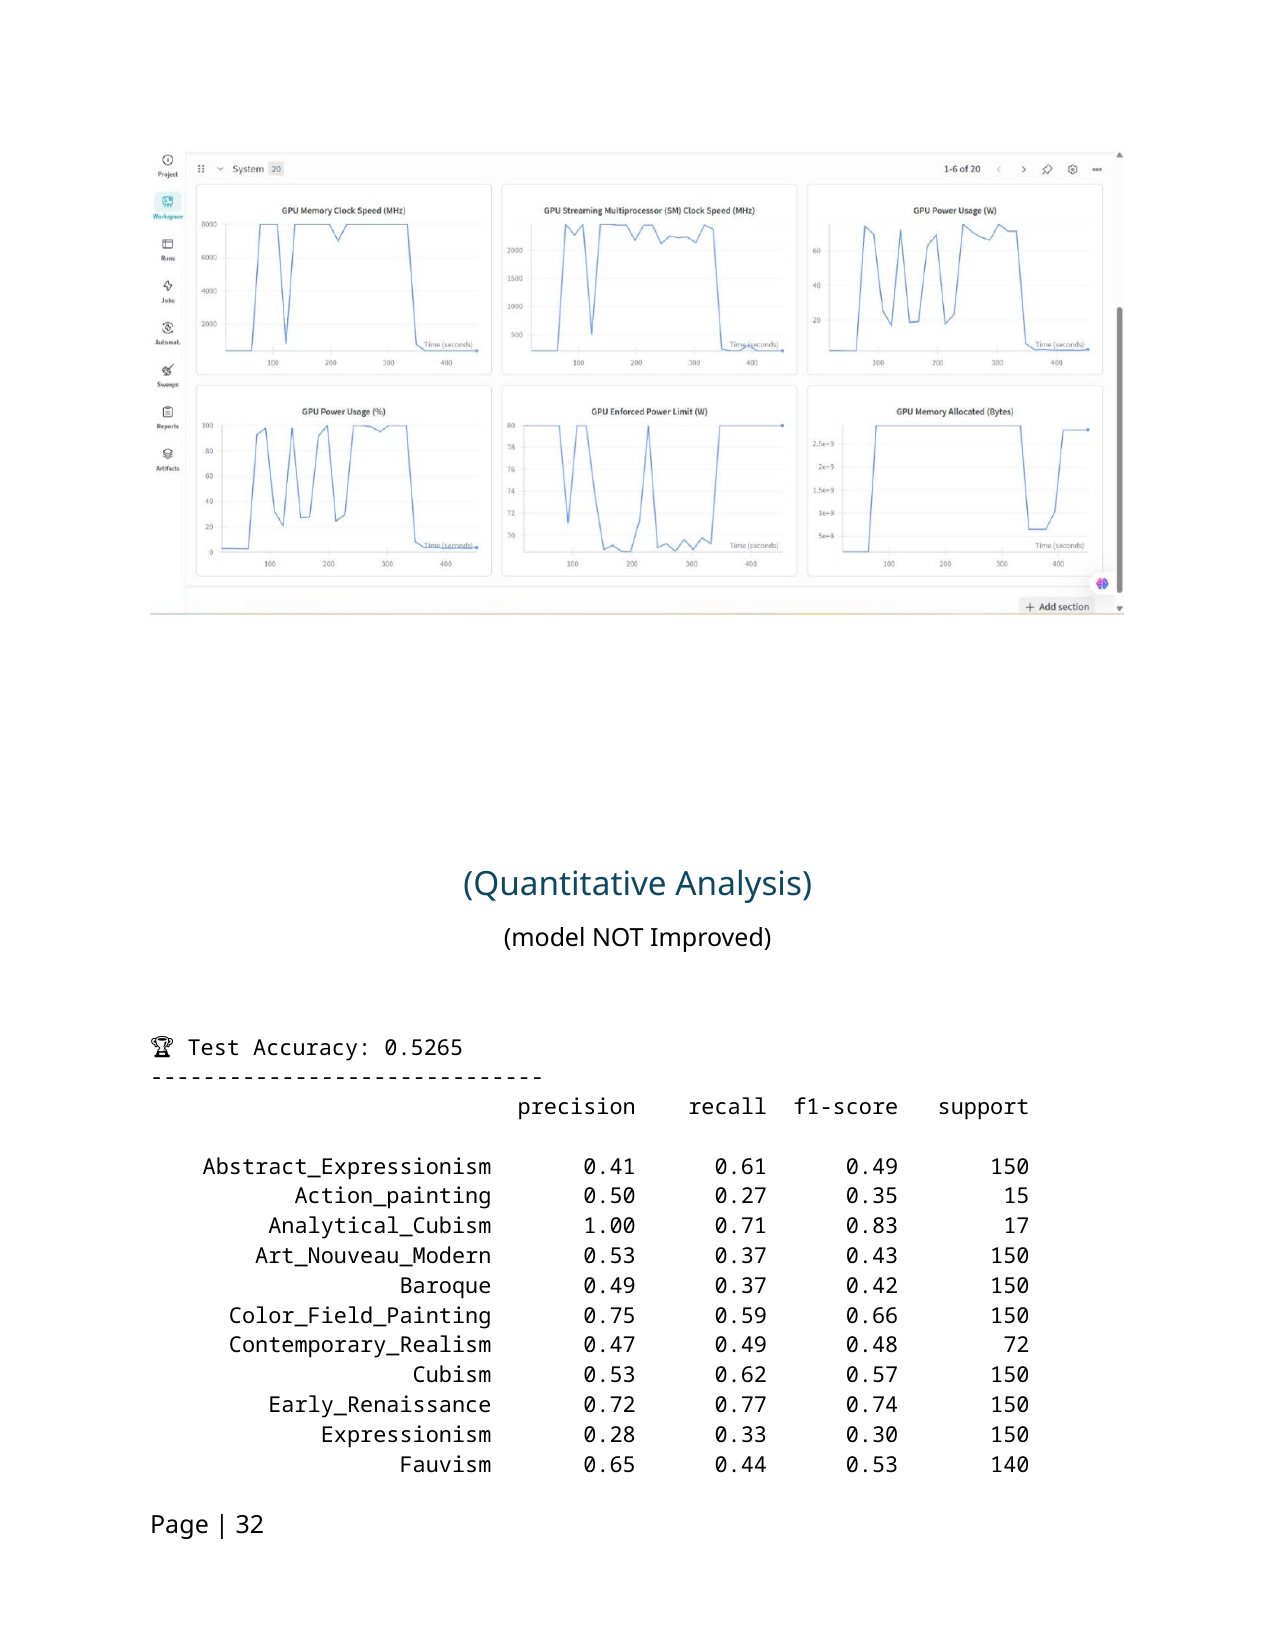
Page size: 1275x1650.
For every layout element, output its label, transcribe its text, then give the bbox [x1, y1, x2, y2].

text precision recall f1-score support [150, 1091, 1125, 1121]
text Fauvism 0.65 0.44 0.53 140 [150, 1448, 1125, 1478]
text Analytical_Cubism 1.00 0.71 0.83 17 [150, 1210, 1125, 1240]
text (model NOT Improved) [150, 920, 1125, 954]
text Abstract_Expressionism 0.41 0.61 0.49 150 [150, 1151, 1125, 1180]
picture [150, 150, 1124, 615]
text Color_Field_Painting 0.75 0.59 0.66 150 [150, 1299, 1125, 1329]
text Action_painting 0.50 0.27 0.35 15 [150, 1180, 1125, 1210]
text Cubism 0.53 0.62 0.57 150 [150, 1359, 1125, 1389]
text Contemporary_Realism 0.47 0.49 0.48 72 [150, 1329, 1125, 1359]
text Baroque 0.49 0.37 0.42 150 [150, 1270, 1125, 1299]
subtitle (Quantitative Analysis) [150, 859, 1125, 905]
text 🏆 Test Accuracy: 0.5265 [150, 1031, 1125, 1061]
text ------------------------------ [150, 1061, 1125, 1091]
text Early_Renaissance 0.72 0.77 0.74 150 [150, 1389, 1125, 1419]
text Art_Nouveau_Modern 0.53 0.37 0.43 150 [150, 1240, 1125, 1270]
text Expressionism 0.28 0.33 0.30 150 [150, 1419, 1125, 1448]
